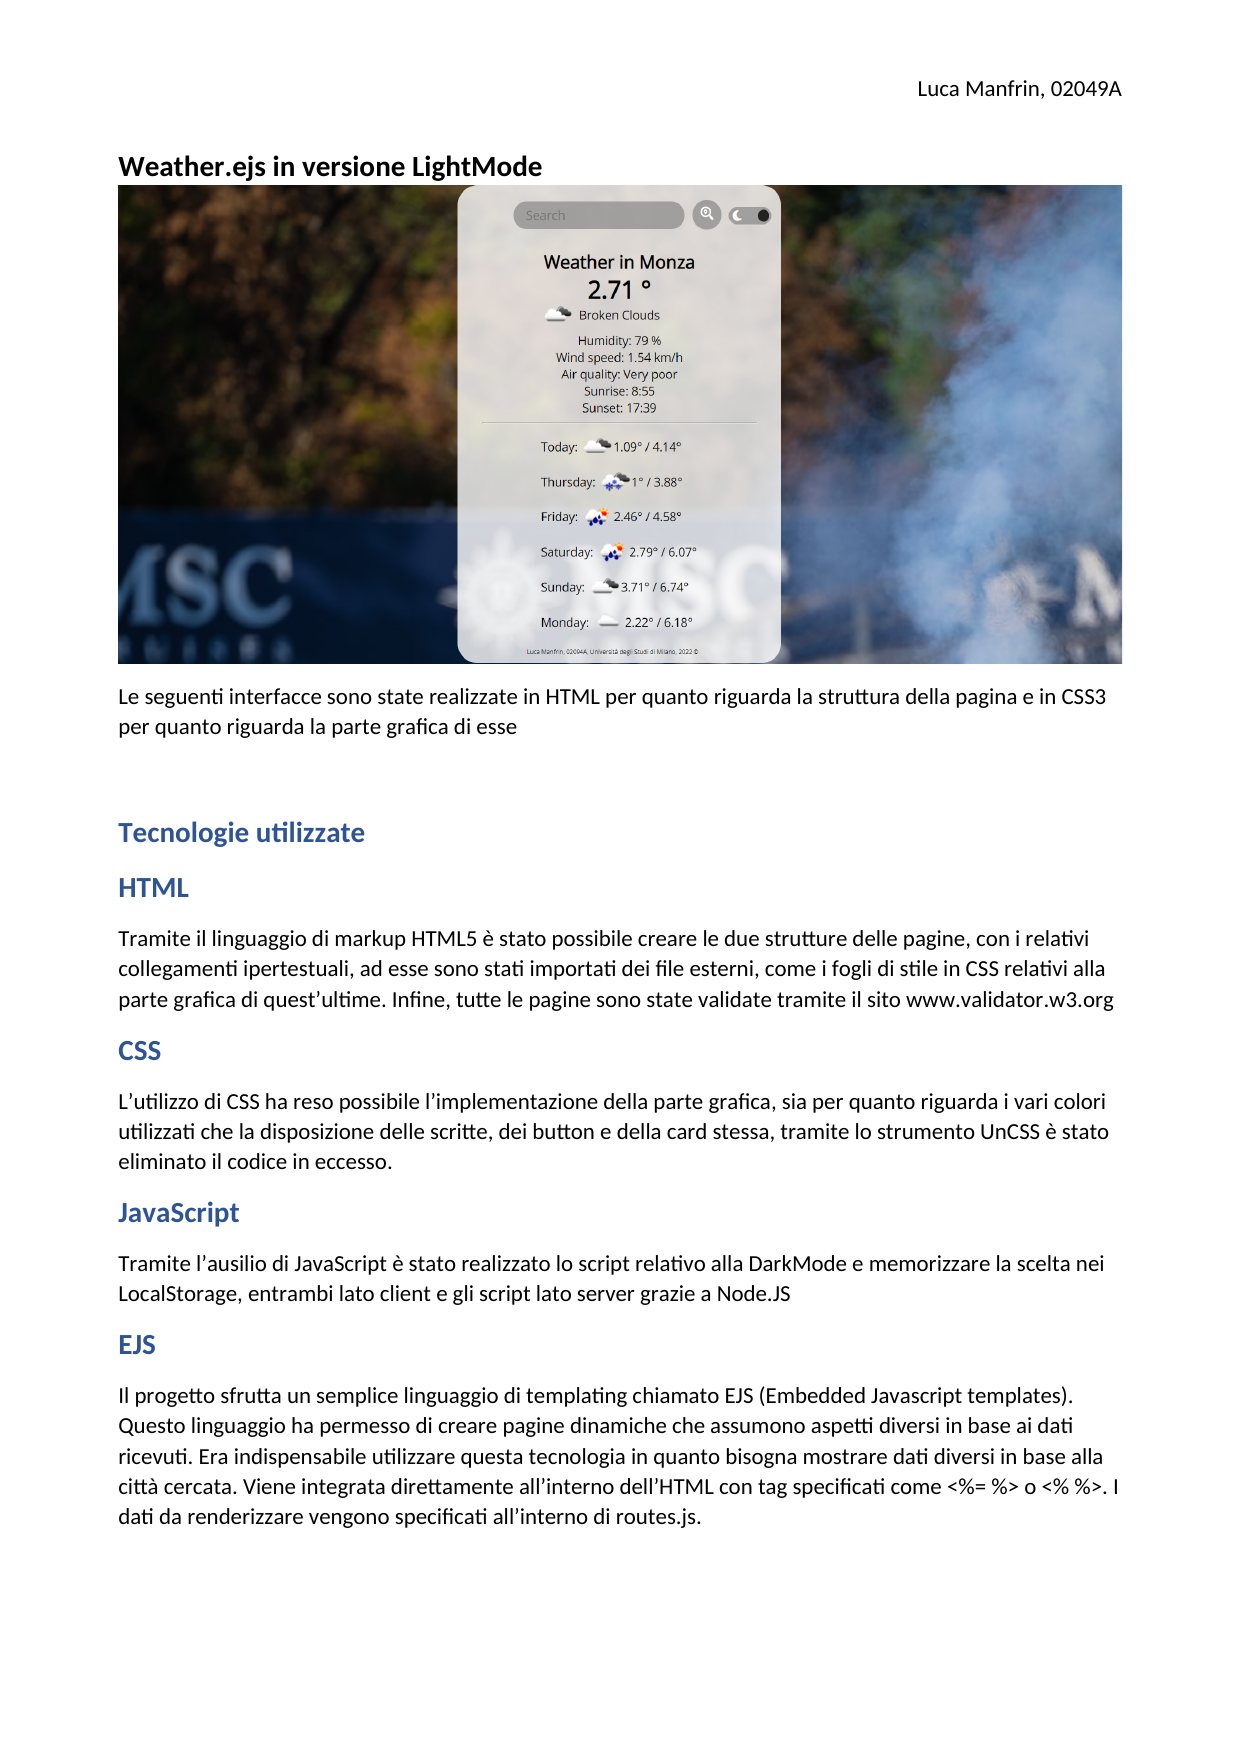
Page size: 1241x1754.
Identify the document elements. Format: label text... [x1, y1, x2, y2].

text Tramite il linguaggio di markup HTML5 è stato possibile creare le due strutture delle pagine, con i relativi collegamenti ipertestuali, ad esse sono stati importati dei file esterni, come i fogli di stile in CSS relativi alla parte grafica di quest’ultime. Infine, tutte le pagine sono state validate tramite il sito www.validator.w3.org [118, 924, 1122, 1013]
text EJS [118, 1326, 1122, 1362]
text Tecnologie utilizzate [118, 814, 1122, 850]
text HTML [118, 869, 1122, 905]
text Weather.ejs in versione LightMode [118, 148, 1122, 185]
text Tramite l’ausilio di JavaScript è stato realizzato lo script relativo alla DarkMode e memorizzare la scelta nei LocalStorage, entrambi lato client e gli script lato server grazie a Node.JS [118, 1249, 1122, 1307]
text JavaScript [118, 1194, 1122, 1230]
text Il progetto sfrutta un semplice linguaggio di templating chiamato EJS (Embedded Javascript templates). Questo linguaggio ha permesso di creare pagine dinamiche che assumono aspetti diversi in base ai dati ricevuti. Era indispensabile utilizzare questa tecnologia in quanto bisogna mostrare dati diversi in base alla città cercata. Viene integrata direttamente all’interno dell’HTML con tag specificati come <%= %> o <% %>. I dati da renderizzare vengono specificati all’interno di routes.js. [118, 1381, 1122, 1530]
text Le seguenti interfacce sono state realizzate in HTML per quanto riguarda la struttura della pagina e in CSS3 per quanto riguarda la parte grafica di esse [118, 682, 1122, 740]
picture [118, 185, 1123, 664]
text L’utilizzo di CSS ha reso possibile l’implementazione della parte grafica, sia per quanto riguarda i vari colori utilizzati che la disposizione delle scritte, dei button e della card stessa, tramite lo strumento UnCSS è stato eliminato il codice in eccesso. [118, 1087, 1122, 1175]
text CSS [118, 1032, 1122, 1067]
